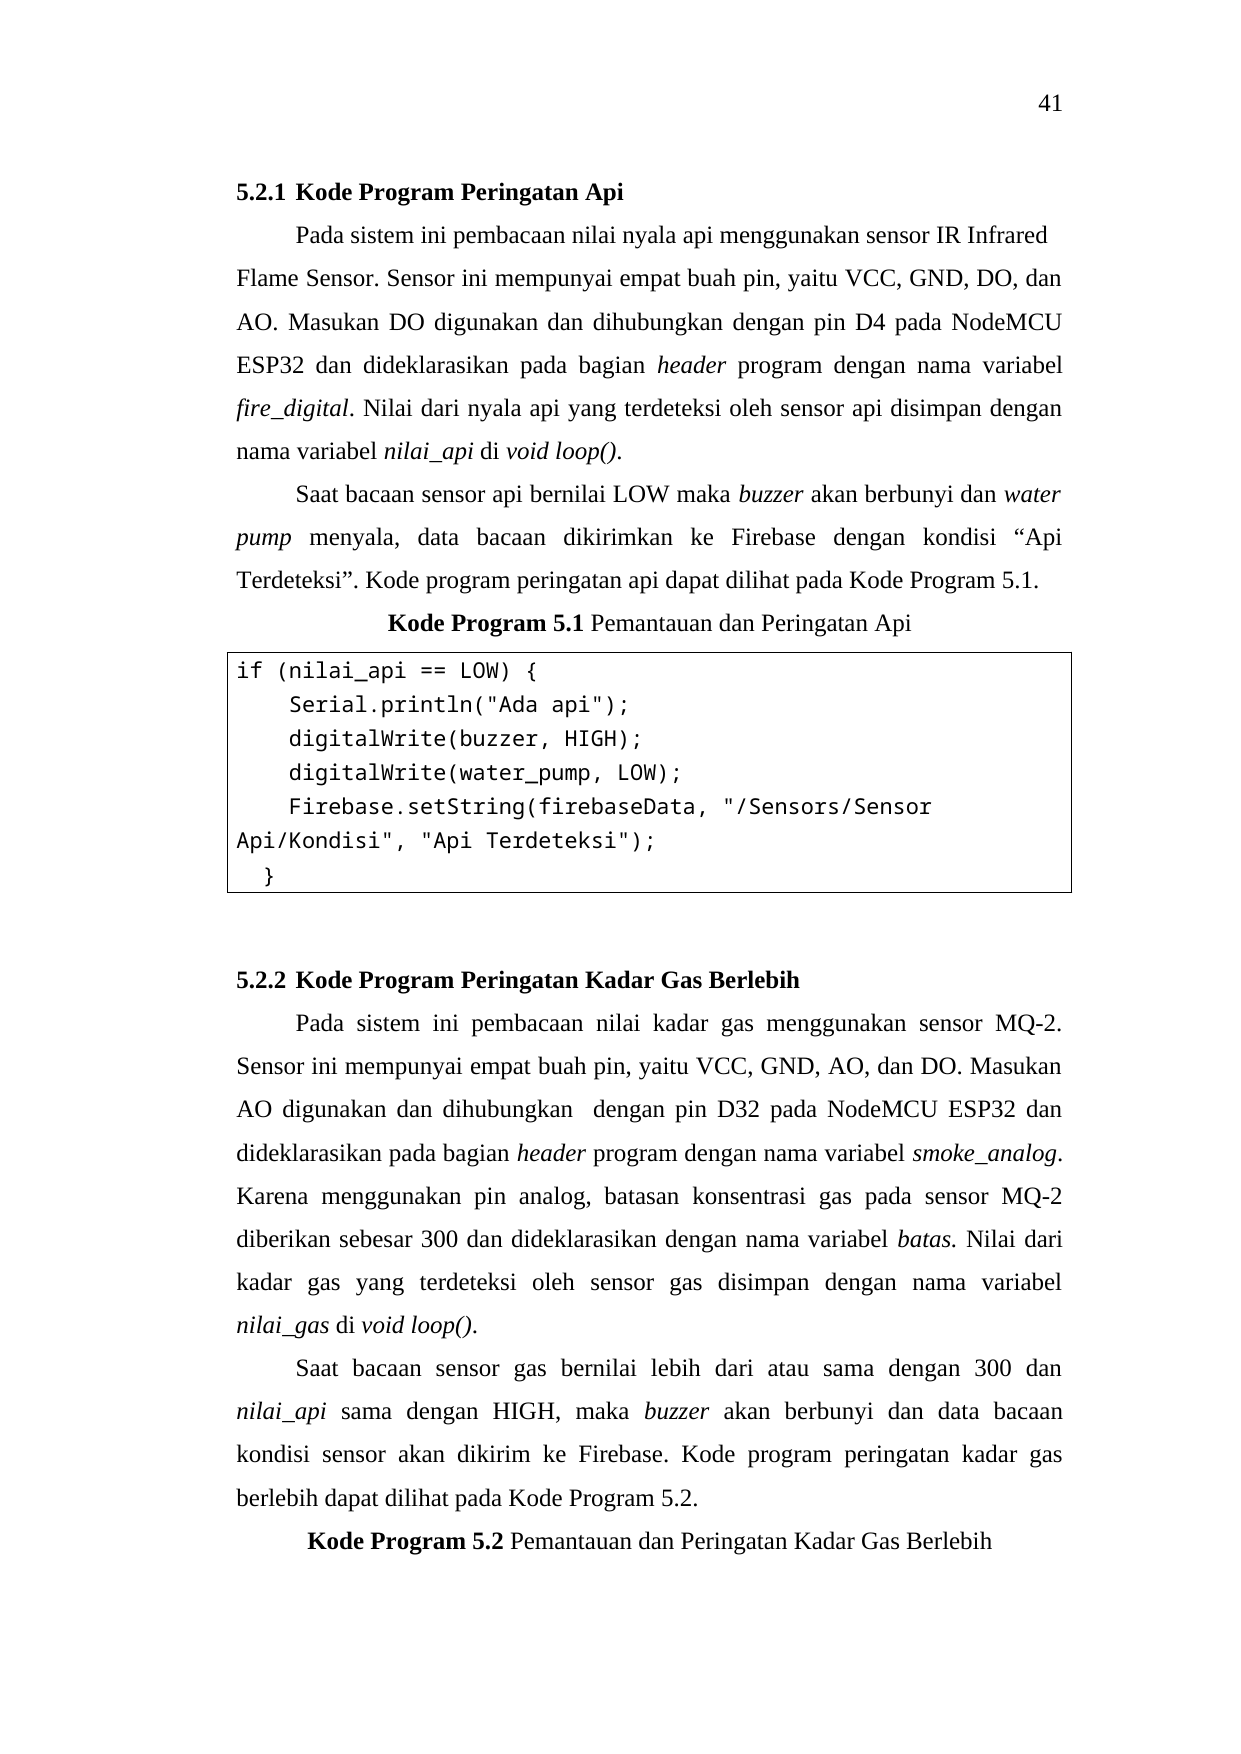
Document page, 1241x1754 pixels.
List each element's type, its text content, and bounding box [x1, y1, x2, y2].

text Firebase.setString(firebaseData, "/Sensors/Sensor Api/Kondisi", "Api Terdeteksi"); [228, 788, 1071, 855]
text Kode Program 5.1 Pemantauan dan Peringatan Api [236, 608, 1063, 637]
text Flame Sensor. Sensor ini mempunyai empat buah pin, yaitu VCC, GND, DO, dan AO. Masukan DO digunakan dan dihubungkan dengan pin D4 pada NodeMCU ESP32 dan dideklarasikan pada bagian header program dengan nama variabel fire_digital. Nilai dari nyala api yang terdeteksi oleh sensor api disimpan dengan nama variabel nilai_api di void loop(). [236, 263, 1063, 465]
text Kode Program Peringatan Api [236, 177, 1063, 206]
text } [228, 857, 1071, 892]
text Kode Program Peringatan Kadar Gas Berlebih [236, 965, 1063, 994]
text digitalWrite(water_pump, LOW); [228, 754, 1071, 787]
text Saat bacaan sensor api bernilai LOW maka buzzer akan berbunyi dan water pump menyala, data bacaan dikirimkan ke Firebase dengan kondisi “Api Terdeteksi”. Kode program peringatan api dapat dilihat pada Kode Program 5.1. [236, 479, 1063, 594]
text if (nilai_api == LOW) { [228, 653, 1071, 684]
text Serial.println("Ada api"); [228, 686, 1071, 719]
text Pada sistem ini pembacaan nilai kadar gas menggunakan sensor MQ-2. Sensor ini mempunyai empat buah pin, yaitu VCC, GND, AO, dan DO. Masukan AO digunakan dan dihubungkan dengan pin D32 pada NodeMCU ESP32 dan dideklarasikan pada bagian header program dengan nama variabel smoke_analog. Karena menggunakan pin analog, batasan konsentrasi gas pada sensor MQ-2 diberikan sebesar 300 dan dideklarasikan dengan nama variabel batas. Nilai dari kadar gas yang terdeteksi oleh sensor gas disimpan dengan nama variabel nilai_gas di void loop(). [236, 1008, 1063, 1339]
text Pada sistem ini pembacaan nilai nyala api menggunakan sensor IR Infrared [295, 220, 1063, 249]
text digitalWrite(buzzer, HIGH); [228, 720, 1071, 753]
text Saat bacaan sensor gas bernilai lebih dari atau sama dengan 300 dan nilai_api sama dengan HIGH, maka buzzer akan berbunyi dan data bacaan kondisi sensor akan dikirim ke Firebase. Kode program peringatan kadar gas berlebih dapat dilihat pada Kode Program 5.2. [236, 1353, 1063, 1511]
text Kode Program 5.2 Pemantauan dan Peringatan Kadar Gas Berlebih [236, 1526, 1063, 1554]
